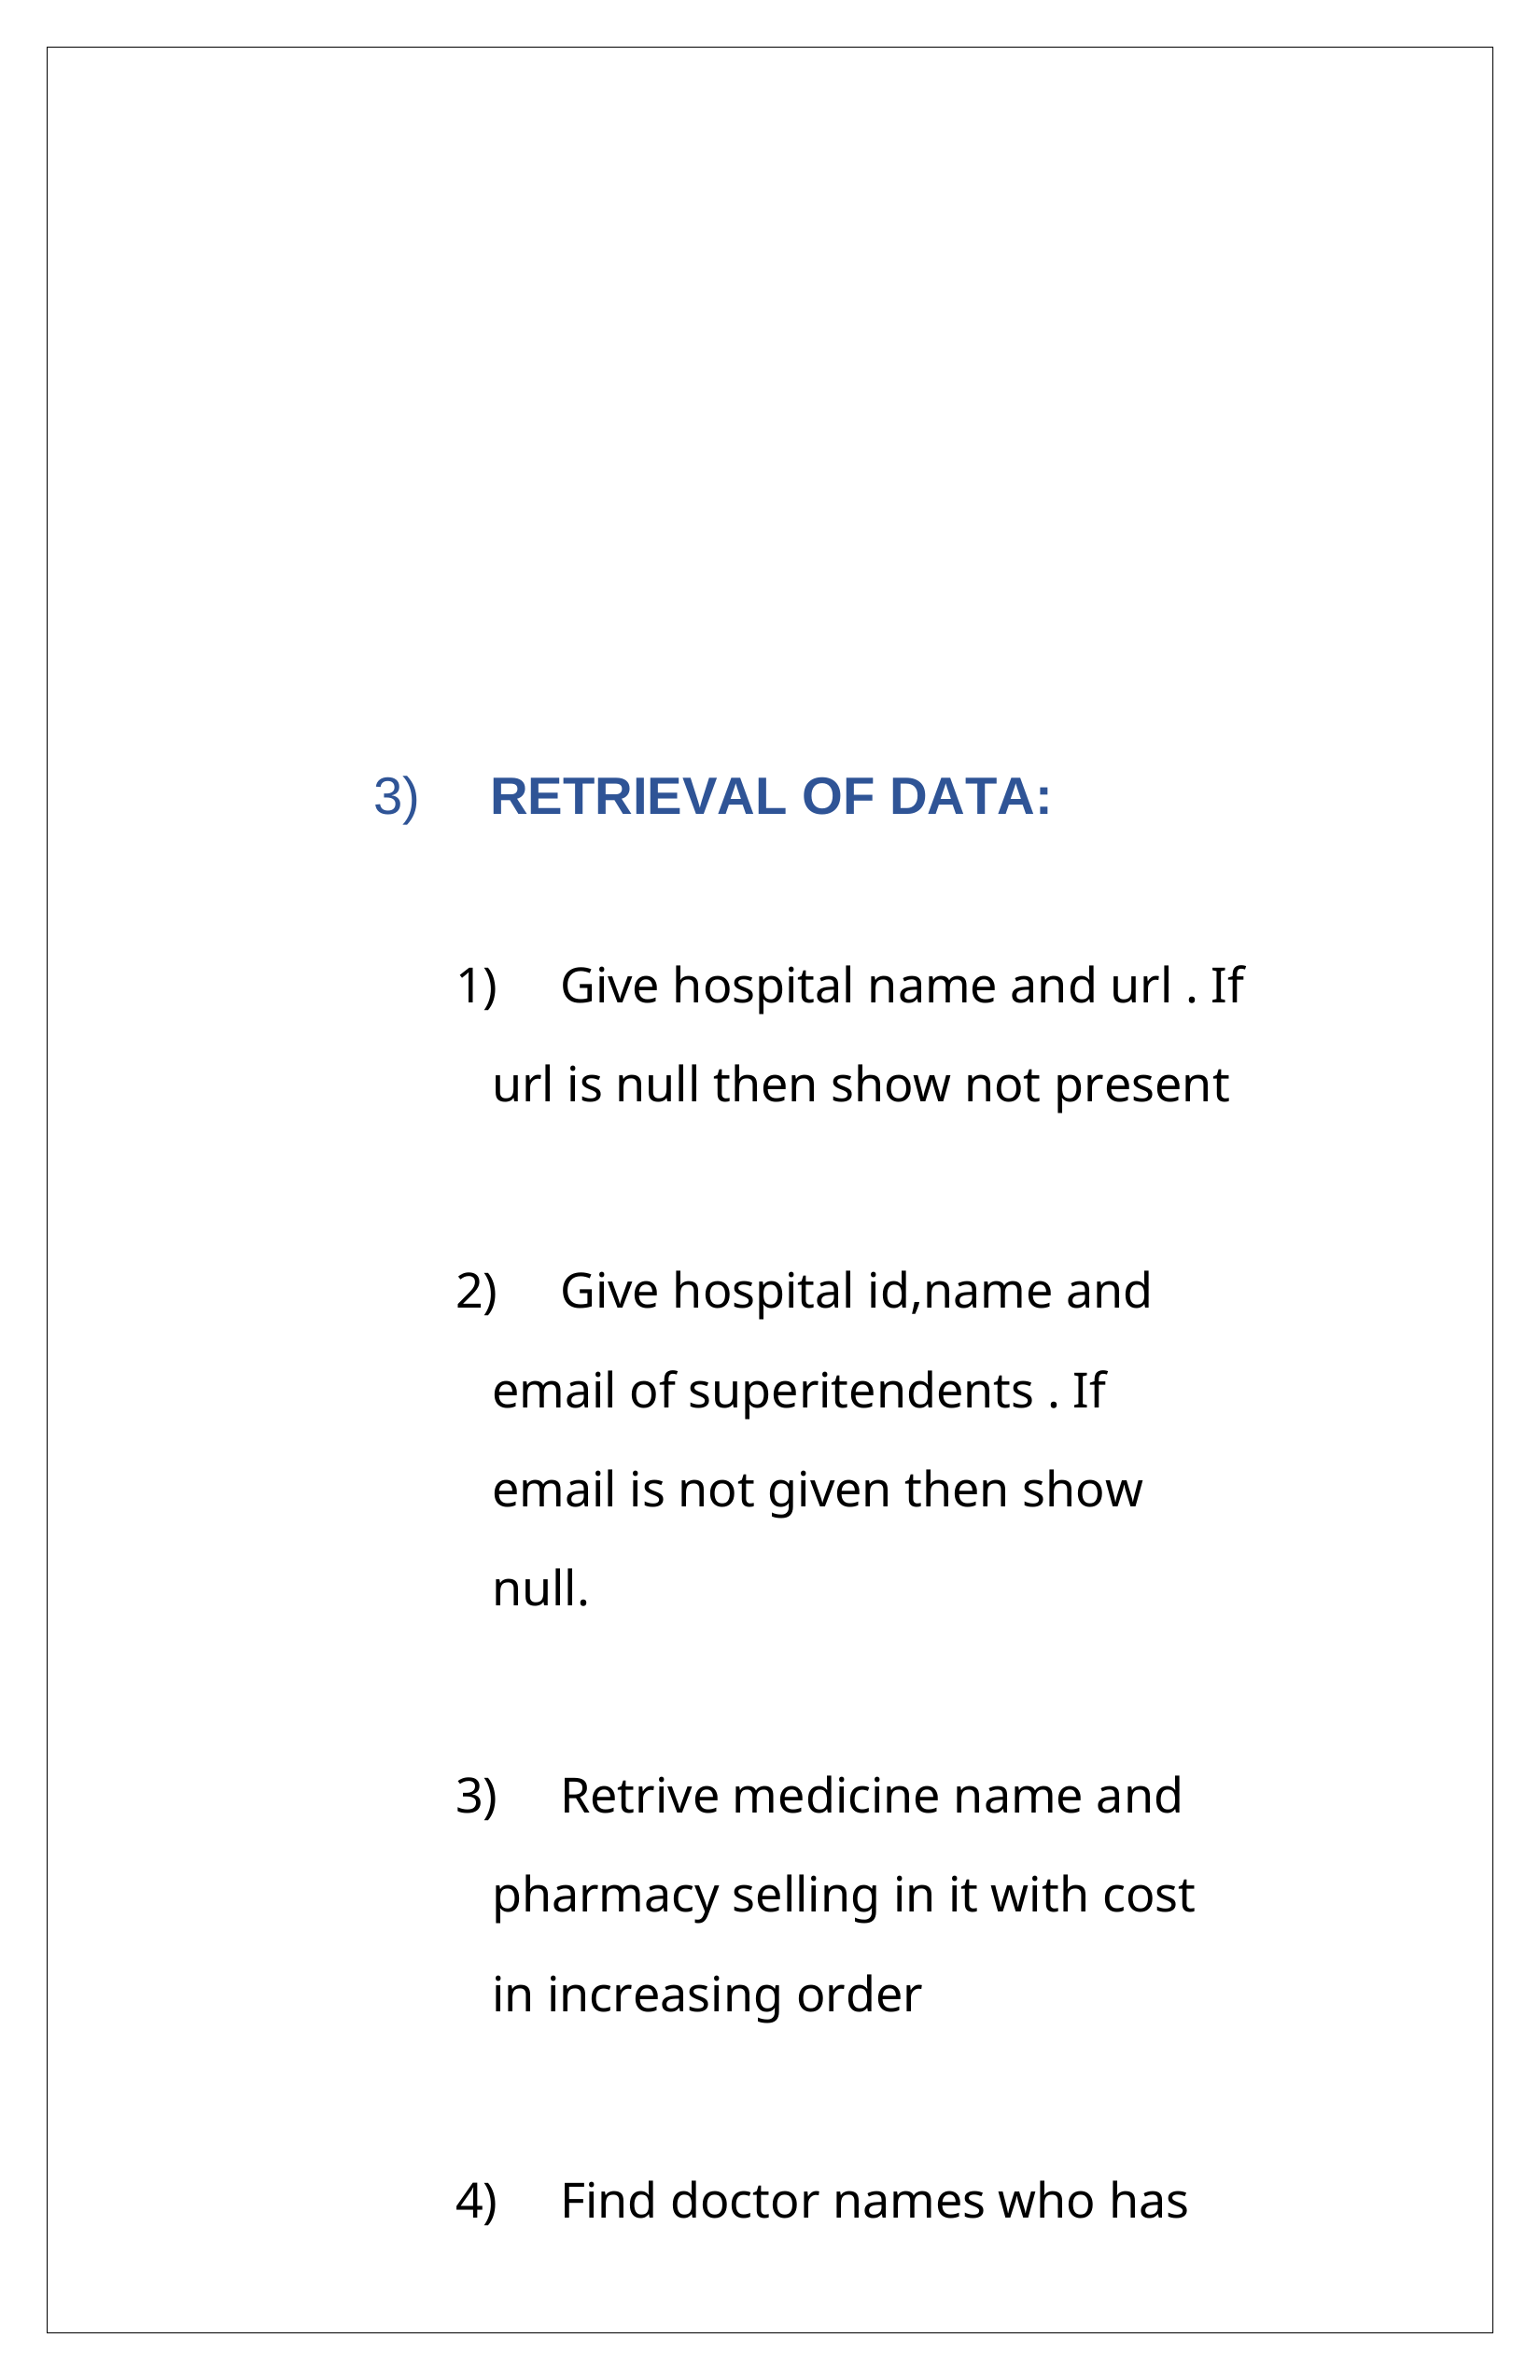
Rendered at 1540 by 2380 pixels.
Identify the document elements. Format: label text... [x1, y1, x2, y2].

list Give hospital name and url . If url is null then show not present [455, 950, 1257, 1116]
list Retrive medicine name and pharmacy selling in it with cost in increasing order [455, 1760, 1251, 2025]
list Give hospital id,name and email of superitendents . If email is not given then show null. [455, 1256, 1240, 1620]
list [455, 2166, 1307, 2233]
list RETRIEVAL OF DATA: [373, 765, 1470, 825]
